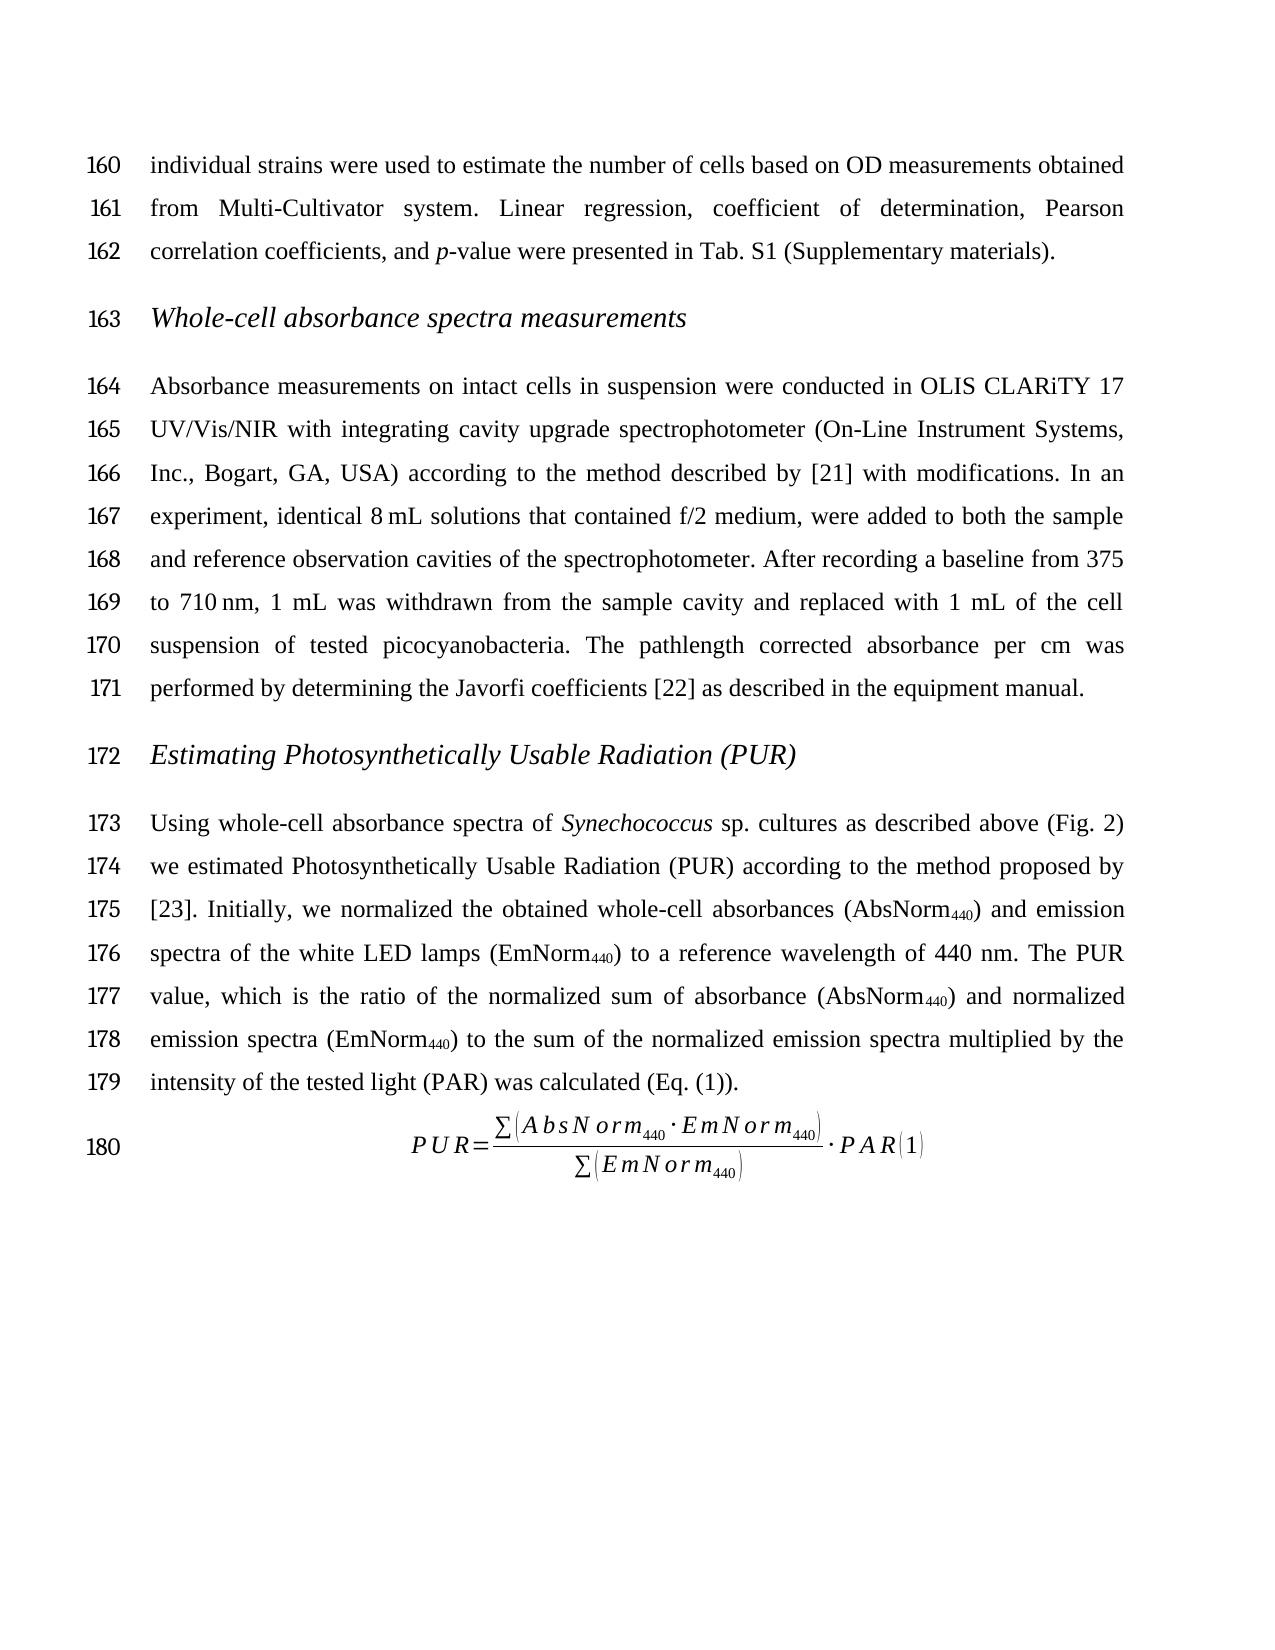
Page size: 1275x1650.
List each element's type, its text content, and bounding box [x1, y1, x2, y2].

text Using whole-cell absorbance spectra of Synechococcus sp. cultures as described above (Fig. 2) we estimated Photosynthetically Usable Radiation (PUR) according to the method proposed by [23]. Initially, we normalized the obtained whole-cell absorbances (AbsNorm440) and emission spectra of the white LED lamps (EmNorm440) to a reference wavelength of 440 nm. The PUR value, which is the ratio of the normalized sum of absorbance (AbsNorm440) and normalized emission spectra (EmNorm440) to the sum of the normalized emission spectra multiplied by the intensity of the tested light (PAR) was calculated (Eq. (1)). [150, 808, 1125, 1096]
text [150, 150, 1125, 265]
subtitle Whole-cell absorbance spectra measurements [150, 300, 1125, 334]
text Absorbance measurements on intact cells in suspension were conducted in OLIS CLARiTY 17 UV/Vis/NIR with integrating cavity upgrade spectrophotometer (On-Line Instrument Systems, Inc., Bogart, GA, USA) according to the method described by [21] with modifications. In an experiment, identical 8 mL solutions that contained f/2 medium, were added to both the sample and reference observation cavities of the spectrophotometer. After recording a baseline from 375 to 710 nm, 1 mL was withdrawn from the sample cavity and replaced with 1 mL of the cell suspension of tested picocyanobacteria. The pathlength corrected absorbance per cm was performed by determining the Javorfi coefficients [22] as described in the equipment manual. [150, 371, 1125, 702]
subtitle Estimating Photosynthetically Usable Radiation (PUR) [150, 737, 1125, 771]
